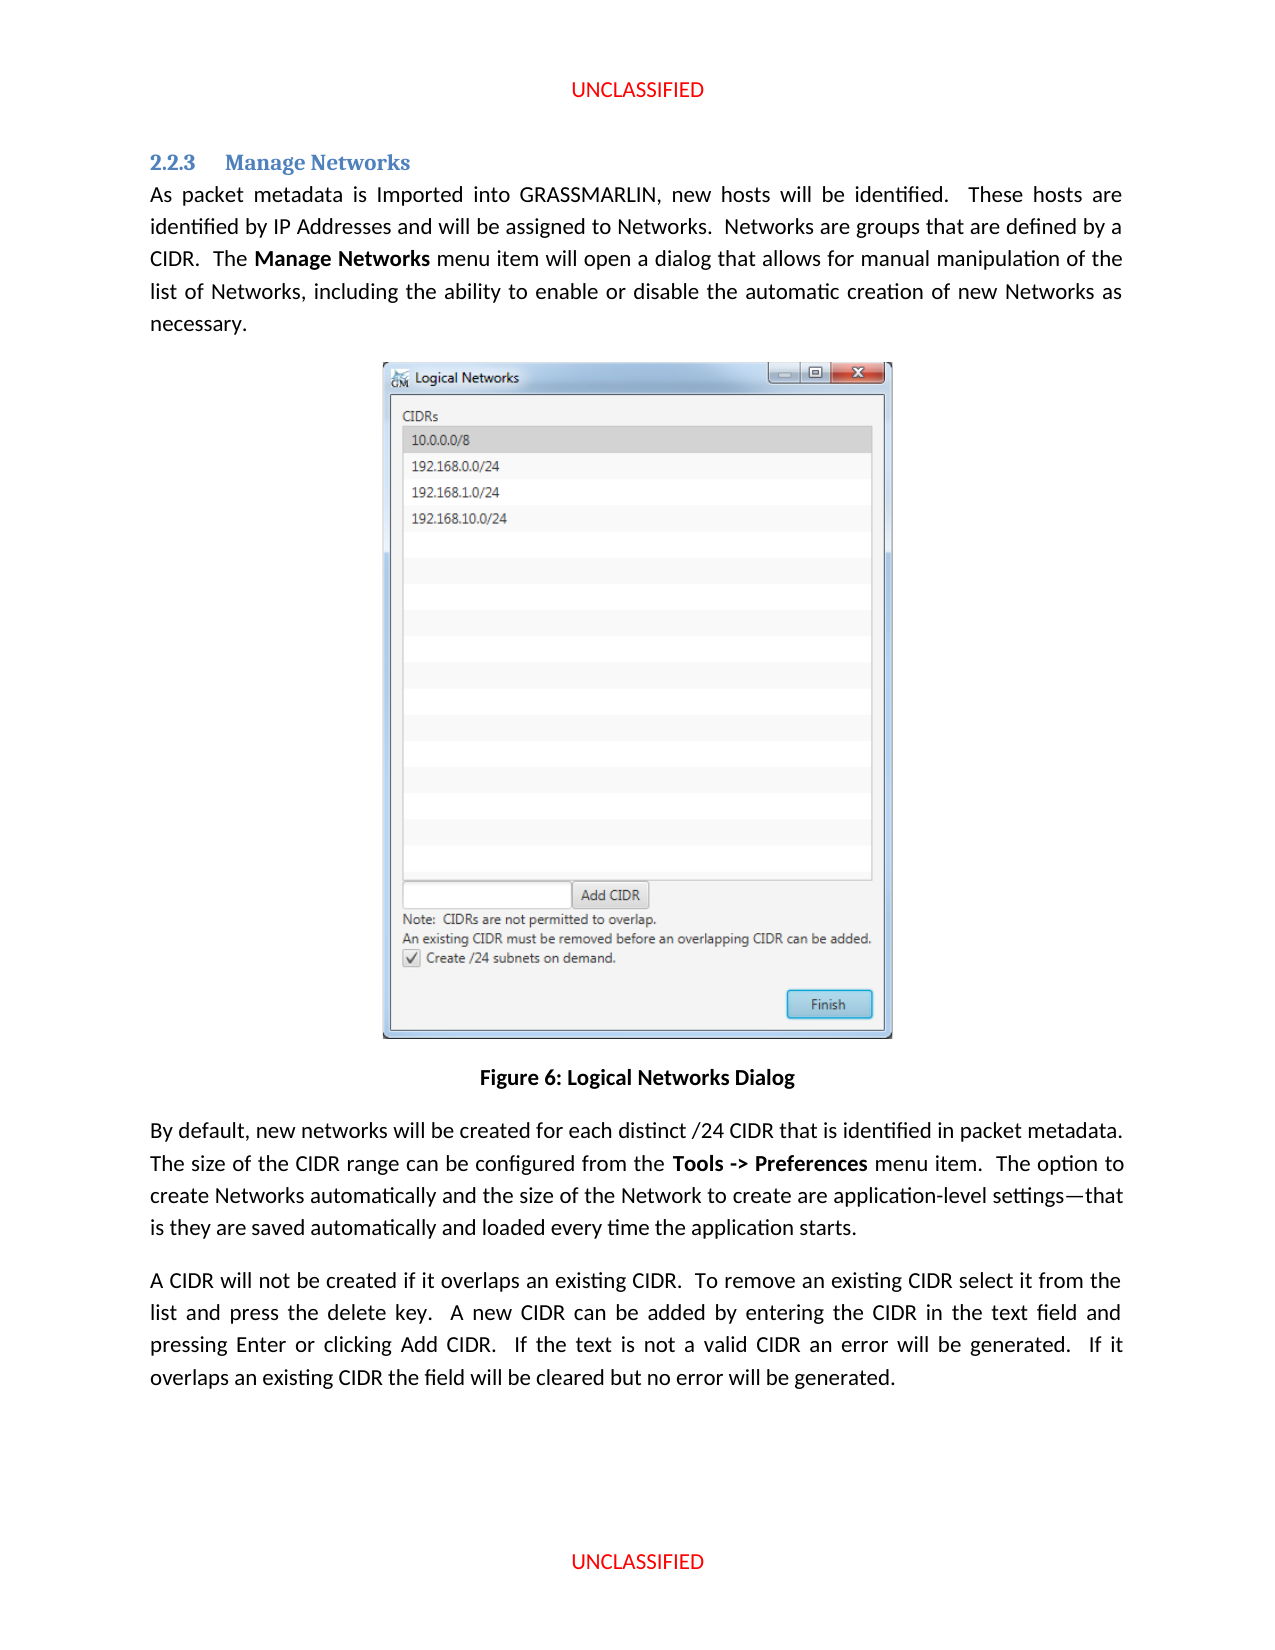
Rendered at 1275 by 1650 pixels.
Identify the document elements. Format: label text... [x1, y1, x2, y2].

text Figure 6: Logical Networks Dialog [150, 1063, 1125, 1092]
picture [382, 362, 893, 1039]
text As packet metadata is Imported into GRASSMARLIN, new hosts will be identified. These hosts are identified by IP Addresses and will be assigned to Networks. Networks are groups that are defined by a CIDR. The Manage Networks menu item will open a dialog that allows for manual manipulation of the list of Networks, including the ability to enable or disable the automatic creation of new Networks as necessary. [150, 180, 1125, 337]
text By default, new networks will be created for each distinct /24 CIDR that is identified in packet metadata. The size of the CIDR range can be configured from the Tools -> Preferences menu item. The option to create Networks automatically and the size of the Network to create are application-level settings—that is they are saved automatically and loaded every time the application starts. [150, 1117, 1125, 1241]
subtitle 2.2.3 Manage Networks [150, 150, 1125, 176]
text A CIDR will not be created if it overlaps an existing CIDR. To remove an existing CIDR select it from the list and press the delete key. A new CIDR can be added by entering the CIDR in the text field and pressing Enter or clicking Add CIDR. If the text is not a valid CIDR an error will be generated. If it overlaps an existing CIDR the field will be cleared but no error will be generated. [150, 1266, 1125, 1391]
